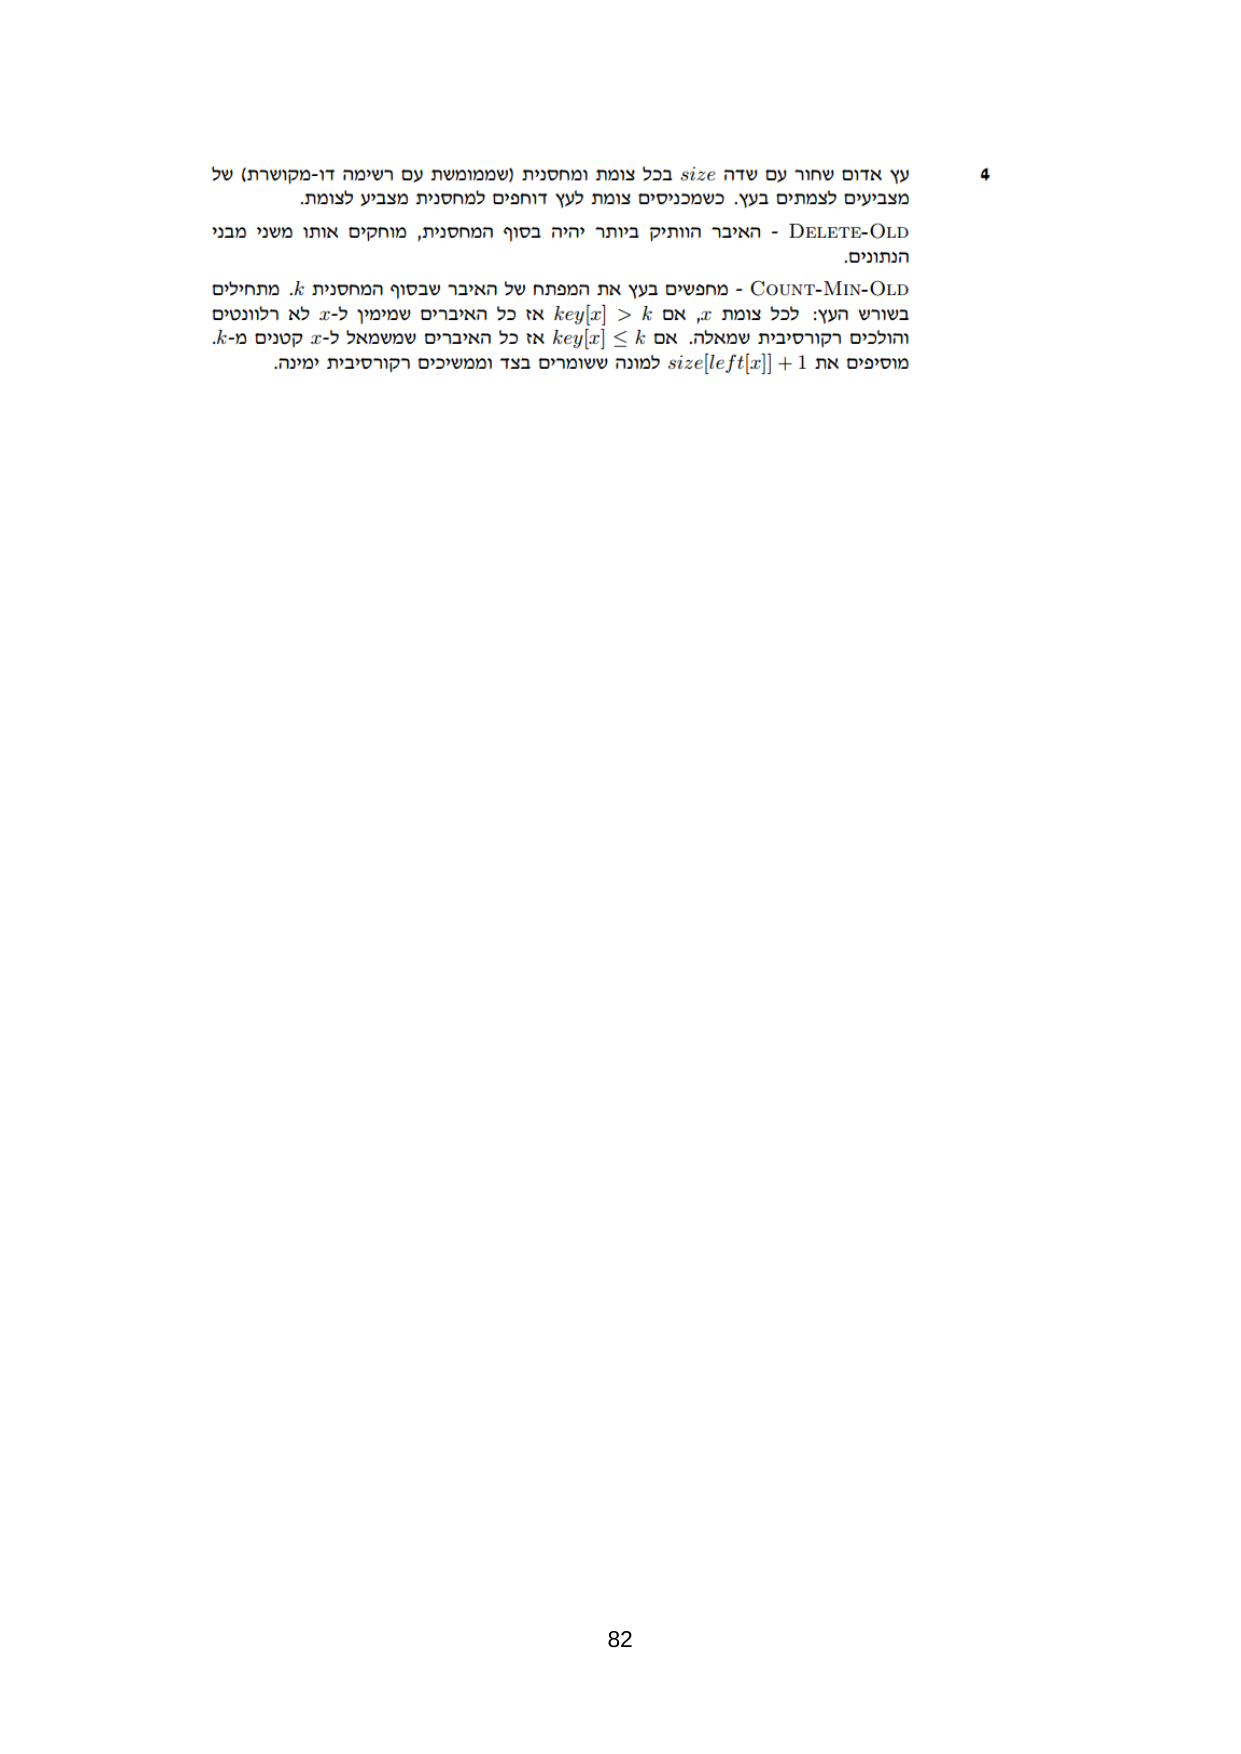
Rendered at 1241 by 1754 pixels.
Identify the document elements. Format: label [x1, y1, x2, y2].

picture [187, 150, 1053, 384]
